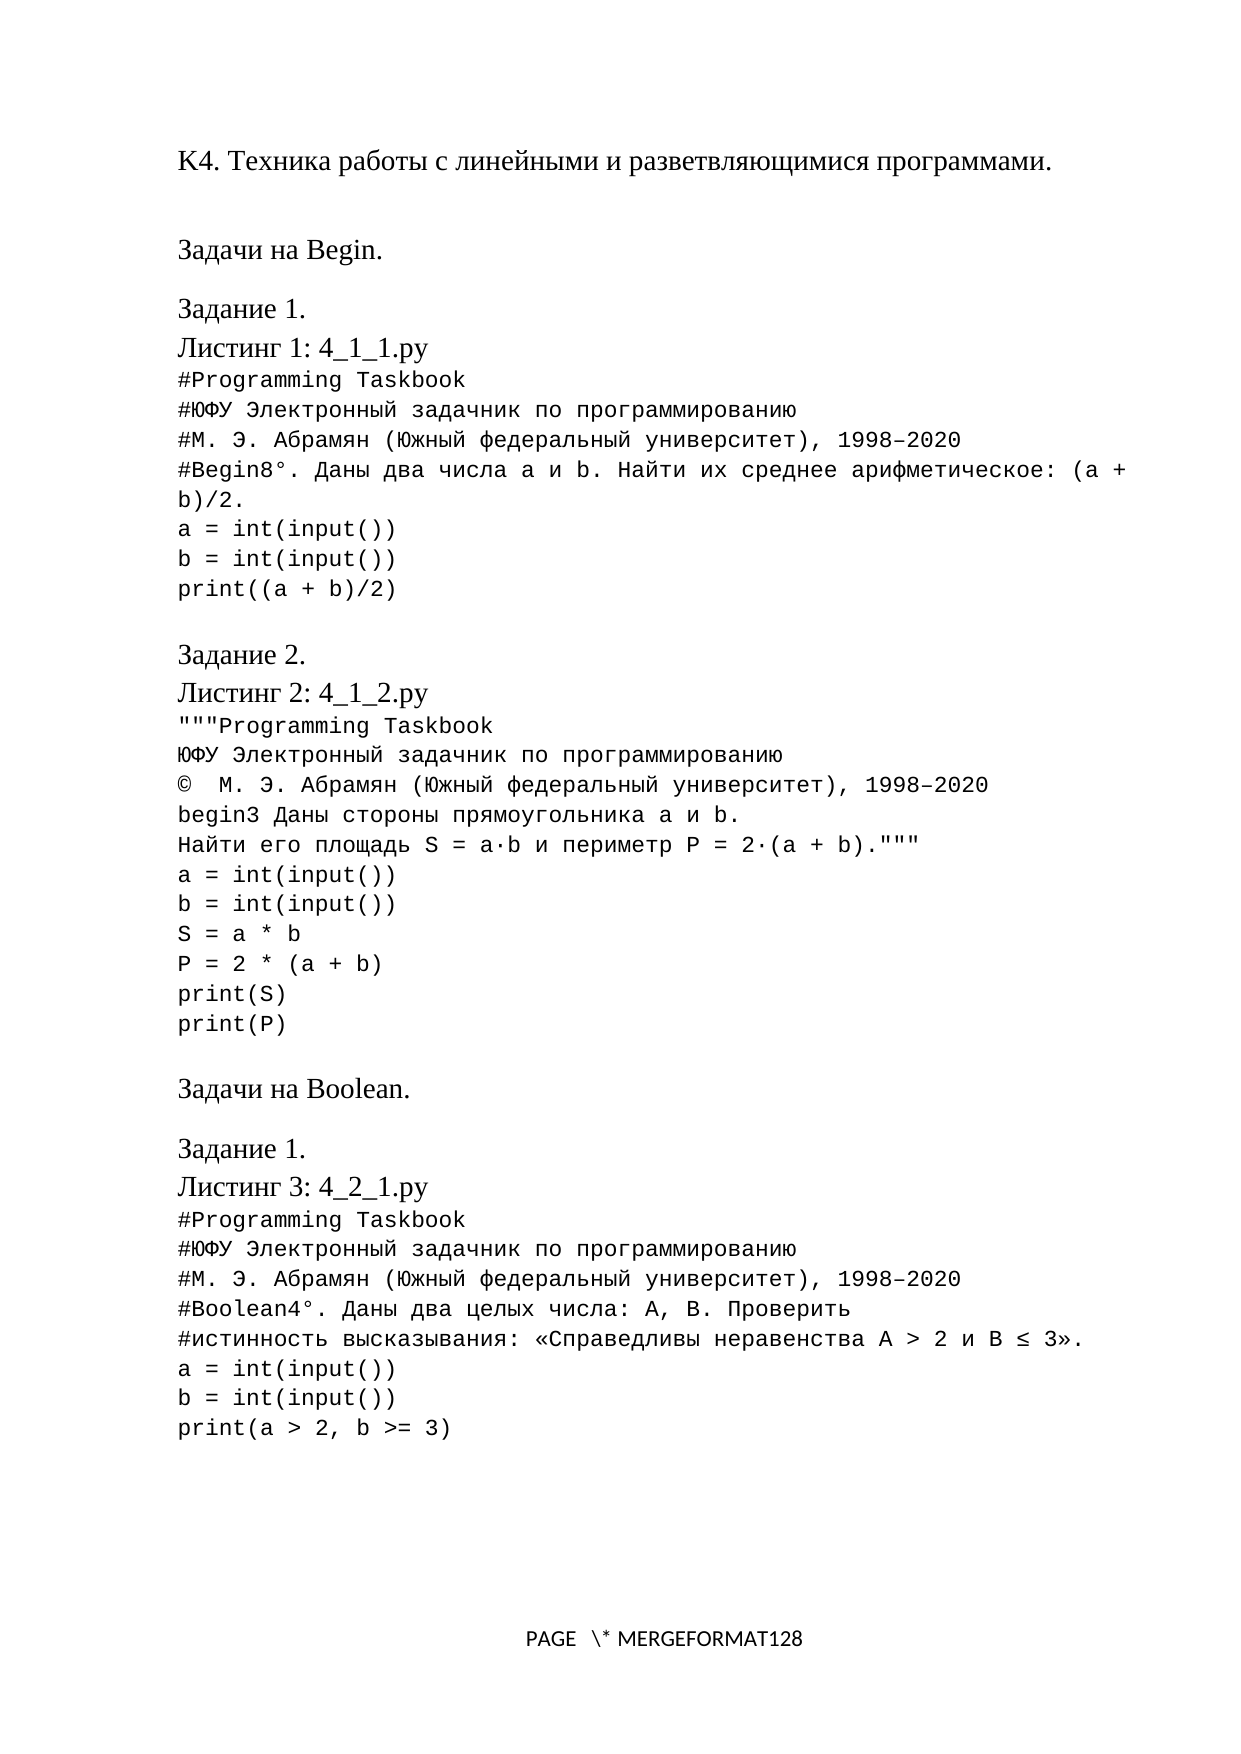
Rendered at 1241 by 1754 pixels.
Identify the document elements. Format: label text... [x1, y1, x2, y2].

text #ЮФУ Электронный задачник по программированию [177, 1238, 1152, 1264]
text Задачи на Boolean. [177, 1071, 1152, 1105]
text #Begin8°. Даны два числа a и b. Найти их среднее арифметическое: (a + b)/2. [177, 458, 1152, 514]
text a = int(input()) [177, 863, 1152, 889]
text begin3 Даны стороны прямоугольника a и b. [177, 803, 1152, 829]
text #М. Э. Абрамян (Южный федеральный университет), 1998–2020 [177, 1267, 1152, 1293]
text b = int(input()) [177, 547, 1152, 573]
text © М. Э. Абрамян (Южный федеральный университет), 1998–2020 [177, 773, 1152, 799]
text Задание 2. [177, 637, 1152, 670]
text Задание 1. [177, 292, 1152, 325]
text b = int(input()) [177, 1387, 1152, 1413]
text print(P) [177, 1012, 1152, 1038]
text #Programming Taskbook [177, 369, 1152, 395]
text P = 2 * (a + b) [177, 952, 1152, 978]
text print(S) [177, 982, 1152, 1008]
text #истинность высказывания: «Справедливы неравенства A > 2 и B ≤ 3». [177, 1327, 1152, 1353]
text Задачи на Begin. [177, 232, 1152, 266]
text a = int(input()) [177, 1357, 1152, 1383]
text Листинг 2: 4_1_2.py [177, 675, 1152, 709]
text Листинг 3: 4_2_1.py [177, 1169, 1152, 1203]
text S = a * b [177, 922, 1152, 948]
text #Programming Taskbook [177, 1208, 1152, 1234]
text print(a > 2, b >= 3) [177, 1416, 1152, 1442]
text Найти его площадь S = a·b и периметр P = 2·(a + b).""" [177, 833, 1152, 859]
text b = int(input()) [177, 893, 1152, 919]
text #М. Э. Абрамян (Южный федеральный университет), 1998–2020 [177, 428, 1152, 454]
subtitle K4. Техника работы с линейными и разветвляющимися программами. [177, 143, 1152, 177]
text print((a + b)/2) [177, 577, 1152, 603]
text Листинг 1: 4_1_1.py [177, 330, 1152, 364]
text ЮФУ Электронный задачник по программированию [177, 744, 1152, 770]
text a = int(input()) [177, 518, 1152, 544]
text Задание 1. [177, 1131, 1152, 1164]
text #ЮФУ Электронный задачник по программированию [177, 398, 1152, 424]
text """Programming Taskbook [177, 714, 1152, 740]
text #Boolean4°. Даны два целых числа: A, B. Проверить [177, 1297, 1152, 1323]
